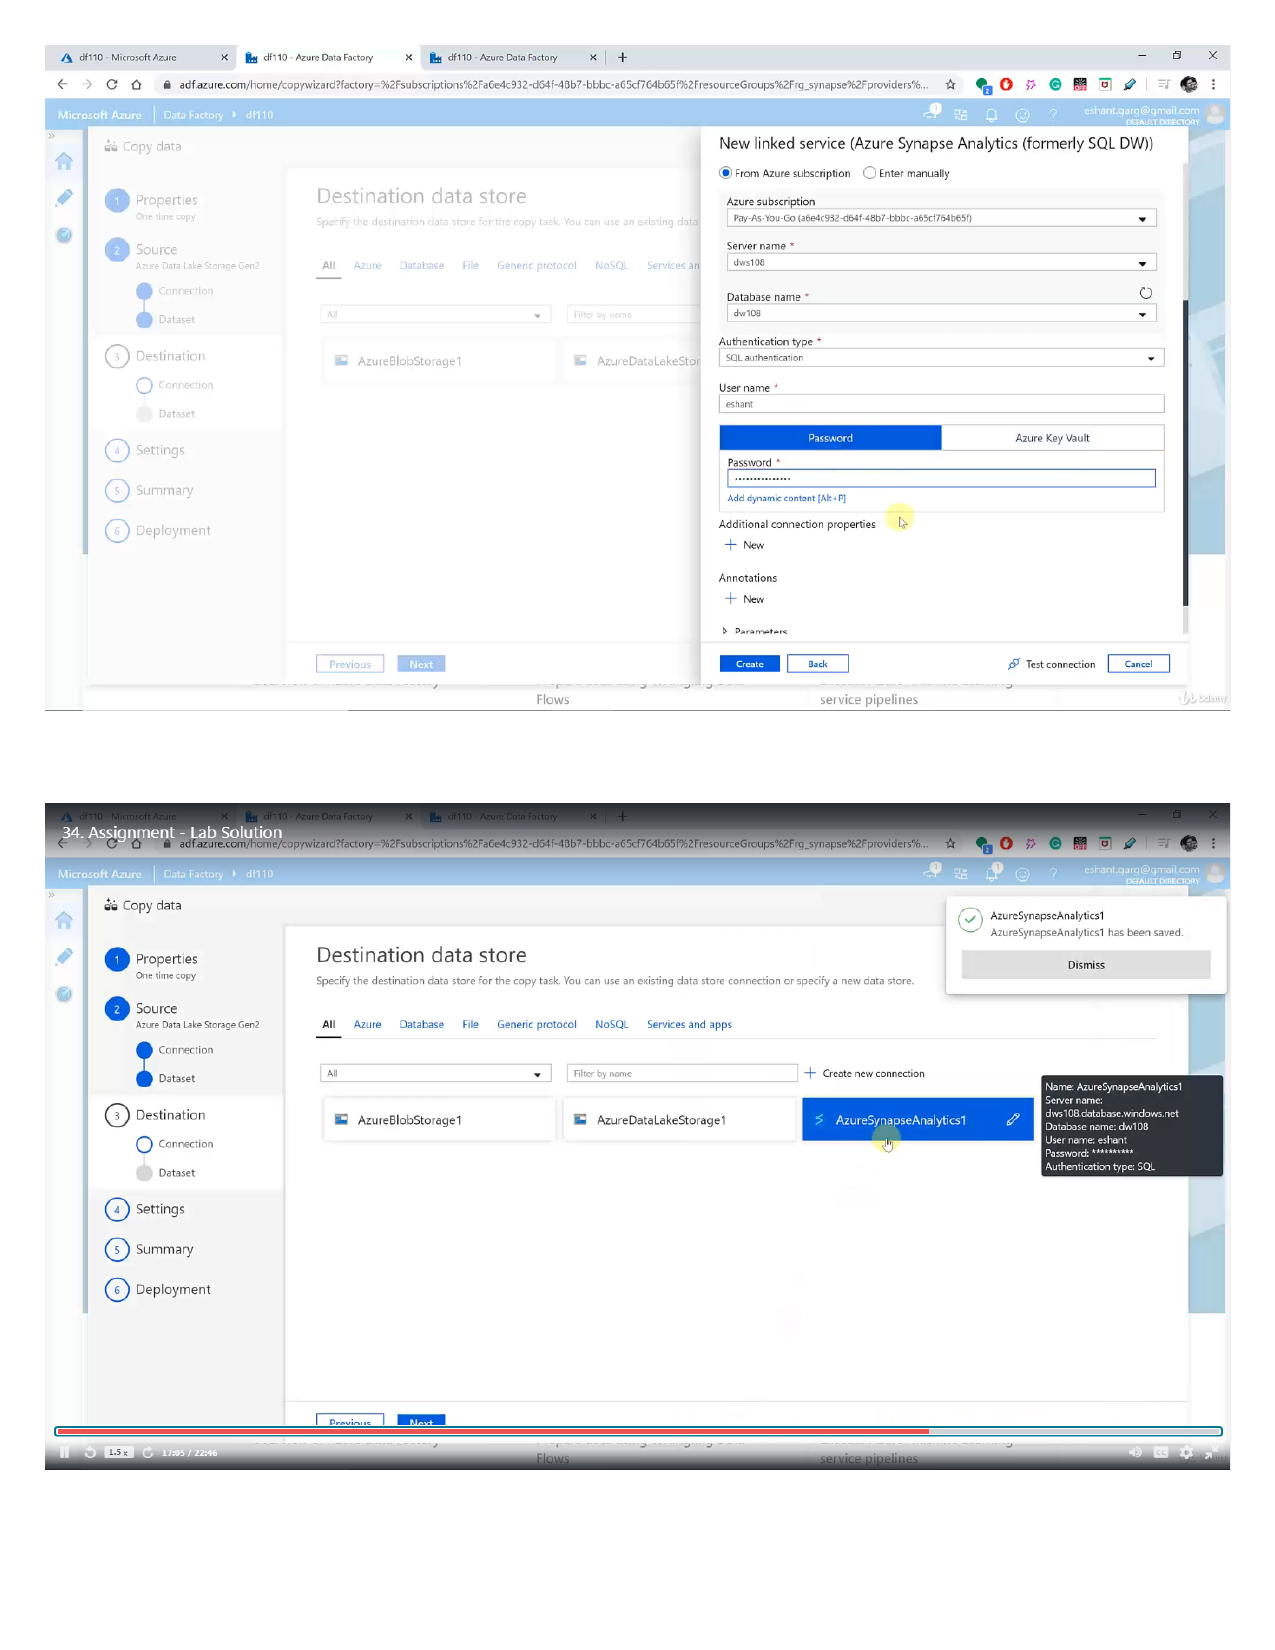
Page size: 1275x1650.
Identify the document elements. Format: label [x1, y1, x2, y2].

picture [45, 45, 1230, 711]
picture [45, 803, 1230, 1470]
